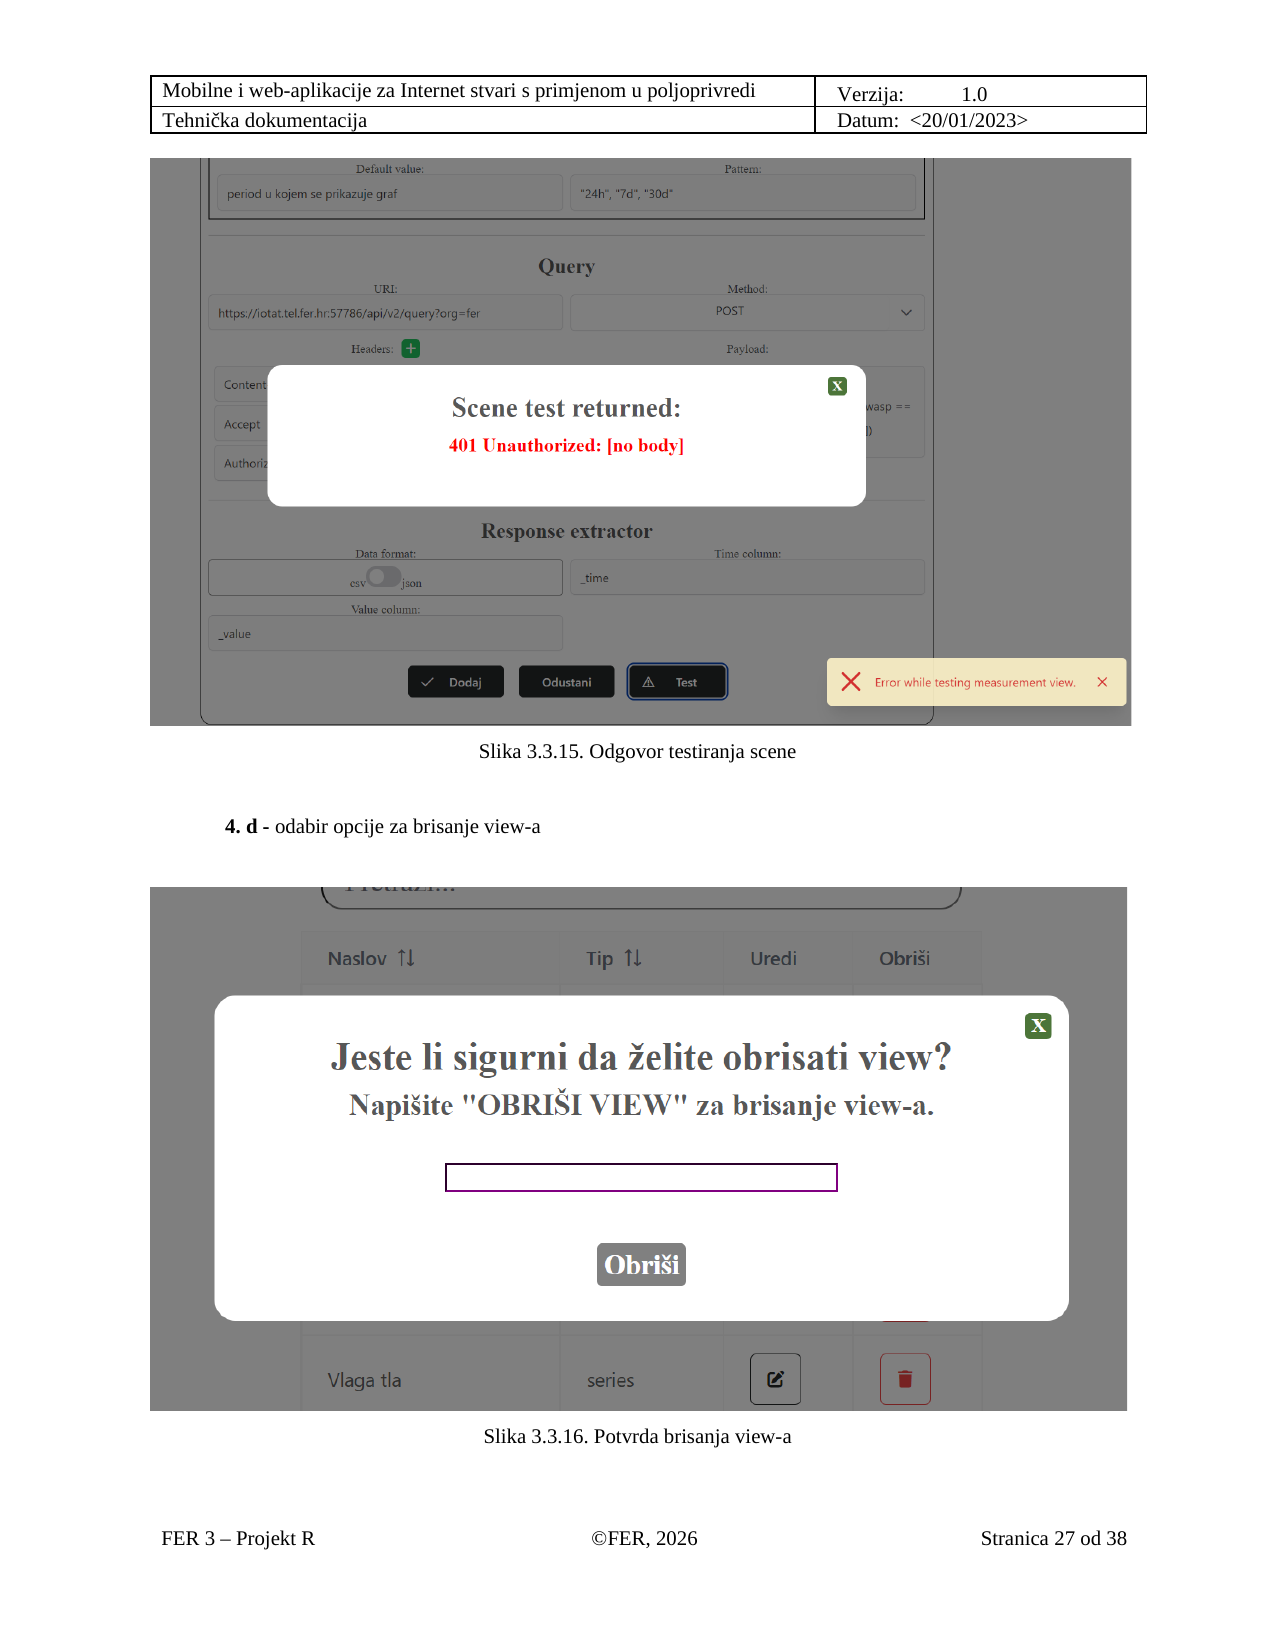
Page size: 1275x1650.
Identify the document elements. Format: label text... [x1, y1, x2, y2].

text 4. d - odabir opcije za brisanje view-a [150, 813, 1125, 838]
text Slika 3.3.16. Potvrda brisanja view-a [150, 1423, 1125, 1448]
text Slika 3.3.15. Odgovor testiranja scene [150, 738, 1125, 763]
picture [150, 158, 1132, 726]
picture [150, 887, 1128, 1411]
